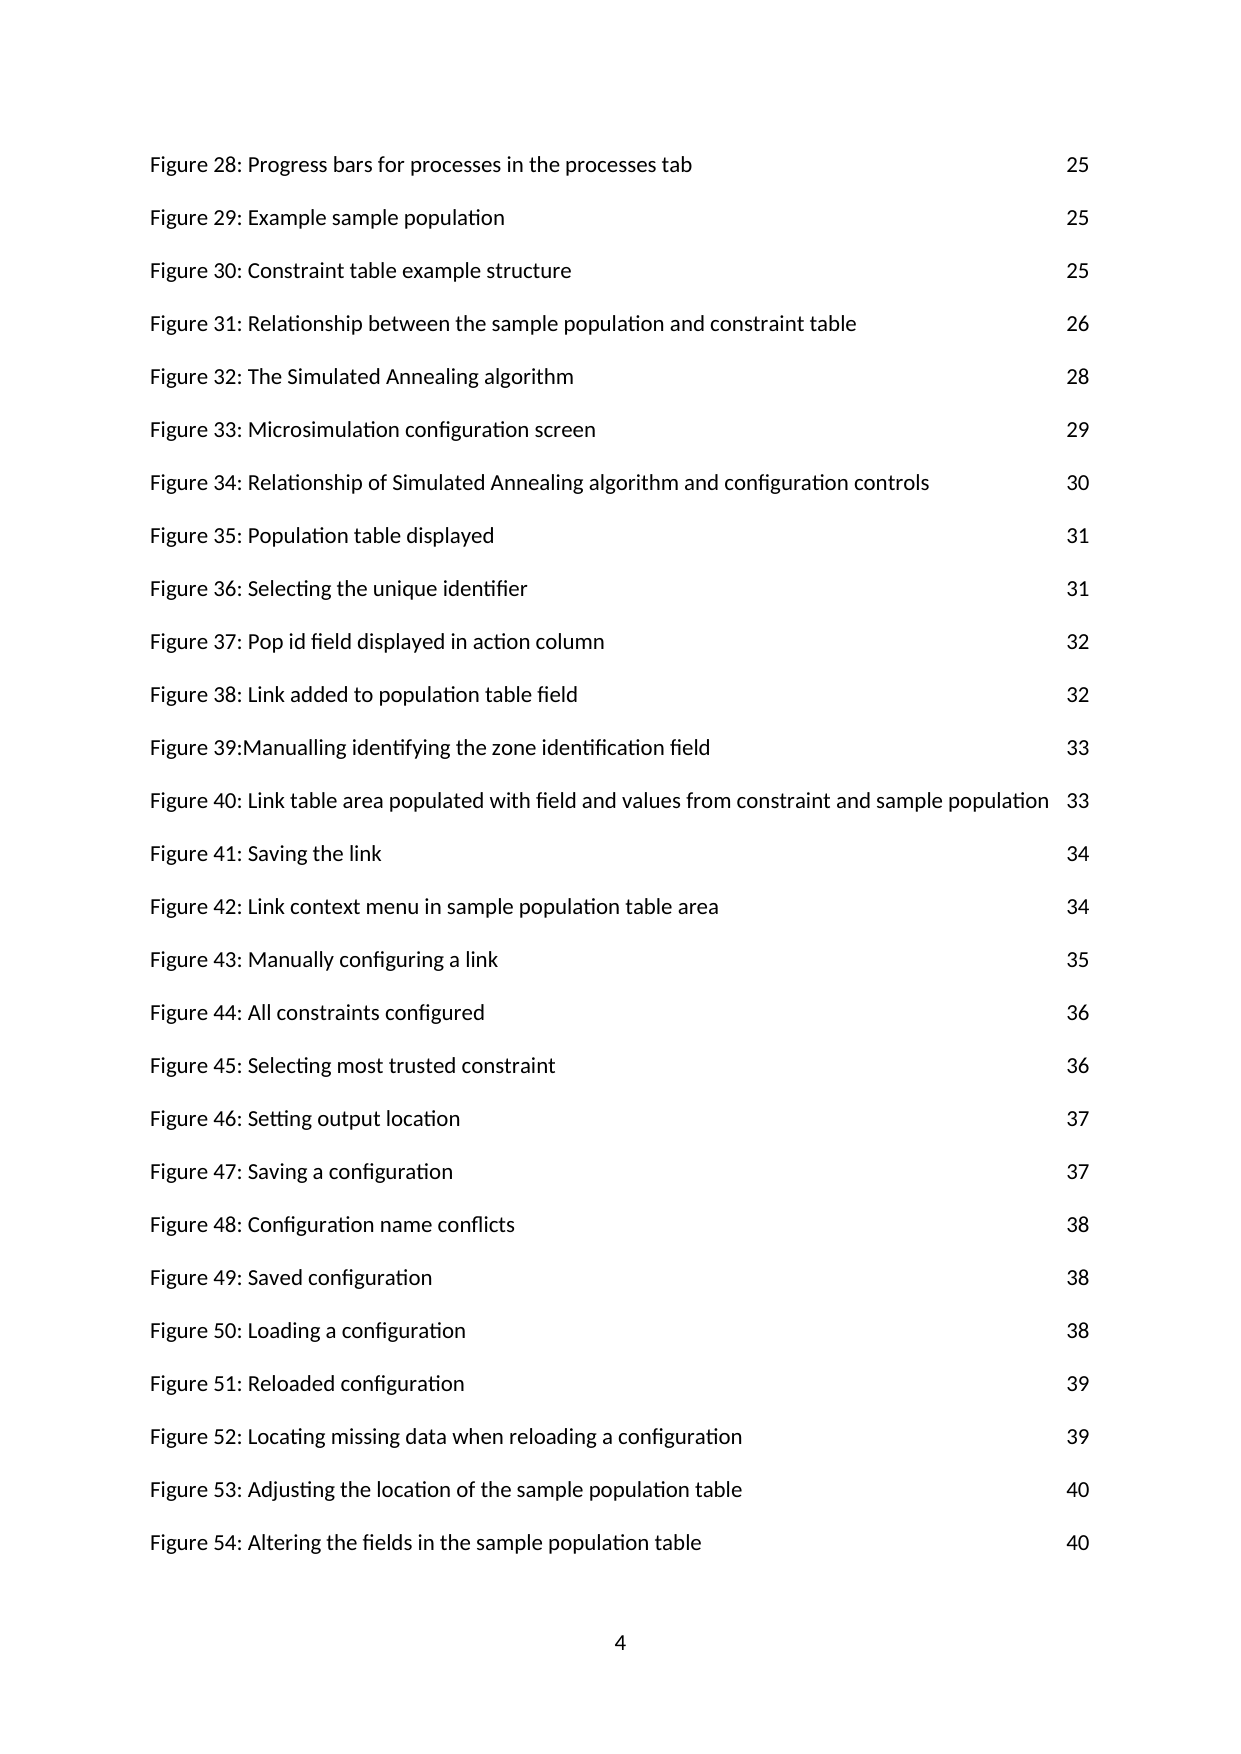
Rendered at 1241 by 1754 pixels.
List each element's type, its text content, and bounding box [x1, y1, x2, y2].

text Figure 43: Manually configuring a link 35 [150, 945, 1090, 973]
text Figure 52: Locating missing data when reloading a configuration 39 [150, 1422, 1090, 1451]
text Figure 46: Setting output location 37 [150, 1104, 1090, 1132]
text Figure 34: Relationship of Simulated Annealing algorithm and configuration controls 30 [150, 468, 1090, 496]
text Figure 44: All constraints configured 36 [150, 998, 1090, 1026]
text Figure 39:Manualling identifying the zone identification field 33 [150, 733, 1090, 761]
text Figure 54: Altering the fields in the sample population table 40 [150, 1528, 1090, 1557]
text Figure 38: Link added to population table field 32 [150, 680, 1090, 708]
text Figure 40: Link table area populated with field and values from constraint and sample population 33 [150, 786, 1090, 814]
text Figure 42: Link context menu in sample population table area 34 [150, 892, 1090, 920]
text Figure 36: Selecting the unique identifier 31 [150, 574, 1090, 602]
text Figure 28: Progress bars for processes in the processes tab 25 [150, 150, 1090, 178]
text Figure 49: Saved configuration 38 [150, 1263, 1090, 1291]
text Figure 30: Constraint table example structure 25 [150, 256, 1090, 284]
text Figure 50: Loading a configuration 38 [150, 1316, 1090, 1344]
text Figure 45: Selecting most trusted constraint 36 [150, 1051, 1090, 1079]
text Figure 37: Pop id field displayed in action column 32 [150, 627, 1090, 655]
text Figure 53: Adjusting the location of the sample population table 40 [150, 1476, 1090, 1503]
text Figure 31: Relationship between the sample population and constraint table 26 [150, 309, 1090, 337]
text Figure 35: Population table displayed 31 [150, 521, 1090, 549]
text Figure 41: Saving the link 34 [150, 839, 1090, 867]
text Figure 47: Saving a configuration 37 [150, 1157, 1090, 1185]
text Figure 29: Example sample population 25 [150, 203, 1090, 231]
text Figure 32: The Simulated Annealing algorithm 28 [150, 362, 1090, 390]
text Figure 48: Configuration name conflicts 38 [150, 1210, 1090, 1238]
text Figure 51: Reloaded configuration 39 [150, 1369, 1090, 1397]
text Figure 33: Microsimulation configuration screen 29 [150, 415, 1090, 443]
